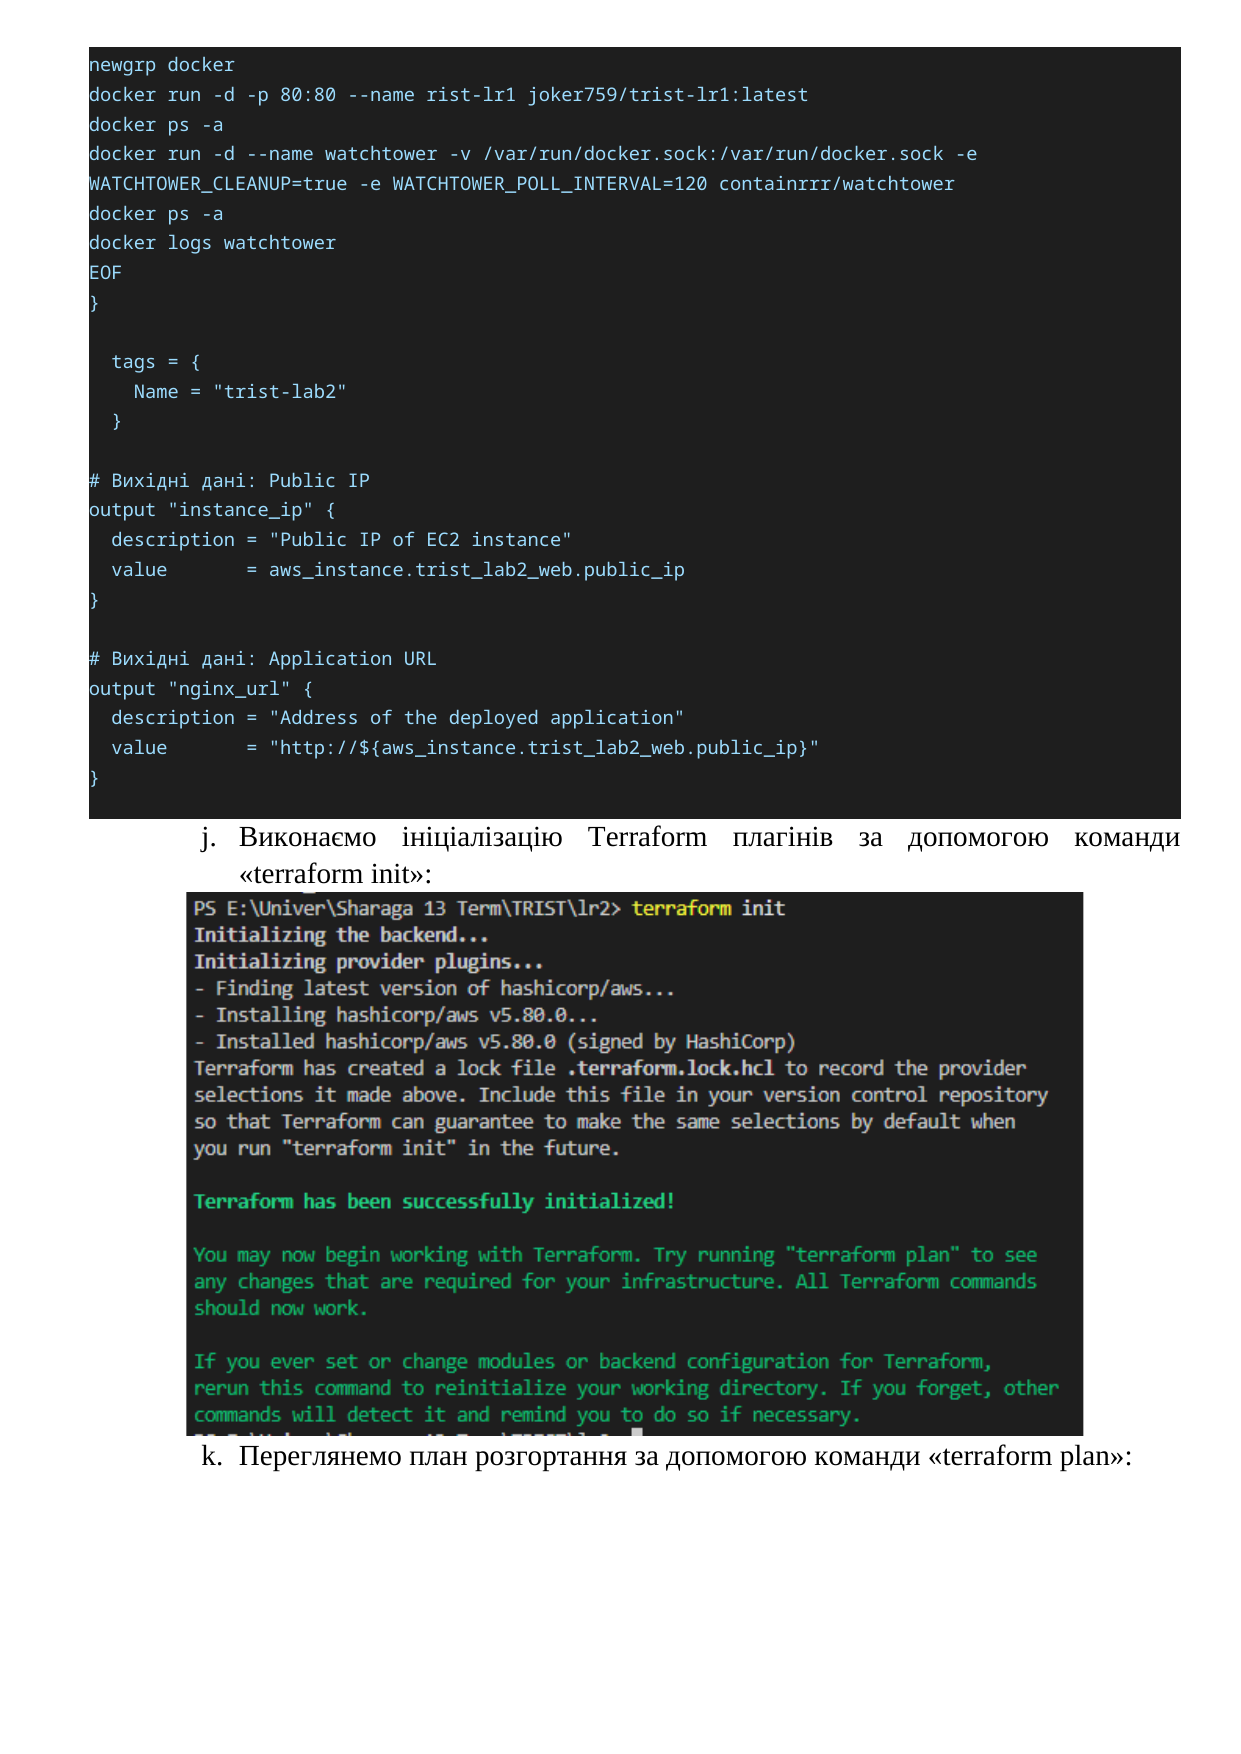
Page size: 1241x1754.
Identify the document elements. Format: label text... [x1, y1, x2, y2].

text } [89, 582, 1181, 611]
text value = aws_instance.trist_lab2_web.public_ip [89, 552, 1181, 582]
text output "instance_ip" { [89, 493, 1181, 522]
text value = "http://${aws_instance.trist_lab2_web.public_ip}" [89, 730, 1181, 760]
text } [89, 760, 1181, 789]
text output "nginx_url" { [89, 671, 1181, 700]
list Виконаємо ініціалізацію Terraform плагінів за допомогою команди «terraform init»: [201, 819, 1181, 889]
text Name = "trist-lab2" [89, 374, 1181, 403]
text docker ps -a [89, 196, 1181, 225]
list Переглянемо план розгортання за допомогою команди «terraform plan»: [201, 1438, 1181, 1471]
text description = "Address of the deployed application" [89, 700, 1181, 730]
text } [89, 403, 1181, 433]
text } [89, 285, 1181, 314]
text docker run -d -p 80:80 --name rist-lr1 joker759/trist-lr1:latest [89, 77, 1181, 107]
text # Вихідні дані: Public IP [89, 463, 1181, 493]
picture [186, 892, 1084, 1436]
text newgrp docker [89, 47, 1181, 77]
text docker logs watchtower [89, 225, 1181, 255]
text tags = { [89, 344, 1181, 374]
text docker ps -a [89, 107, 1181, 136]
text docker run -d --name watchtower -v /var/run/docker.sock:/var/run/docker.sock -e WATCHTOWER_CLEANUP=true -e WATCHTOWER_POLL_INTERVAL=120 containrrr/watchtower [89, 136, 1181, 196]
text EOF [89, 255, 1181, 285]
text # Вихідні дані: Application URL [89, 641, 1181, 671]
text description = "Public IP of EC2 instance" [89, 522, 1181, 552]
